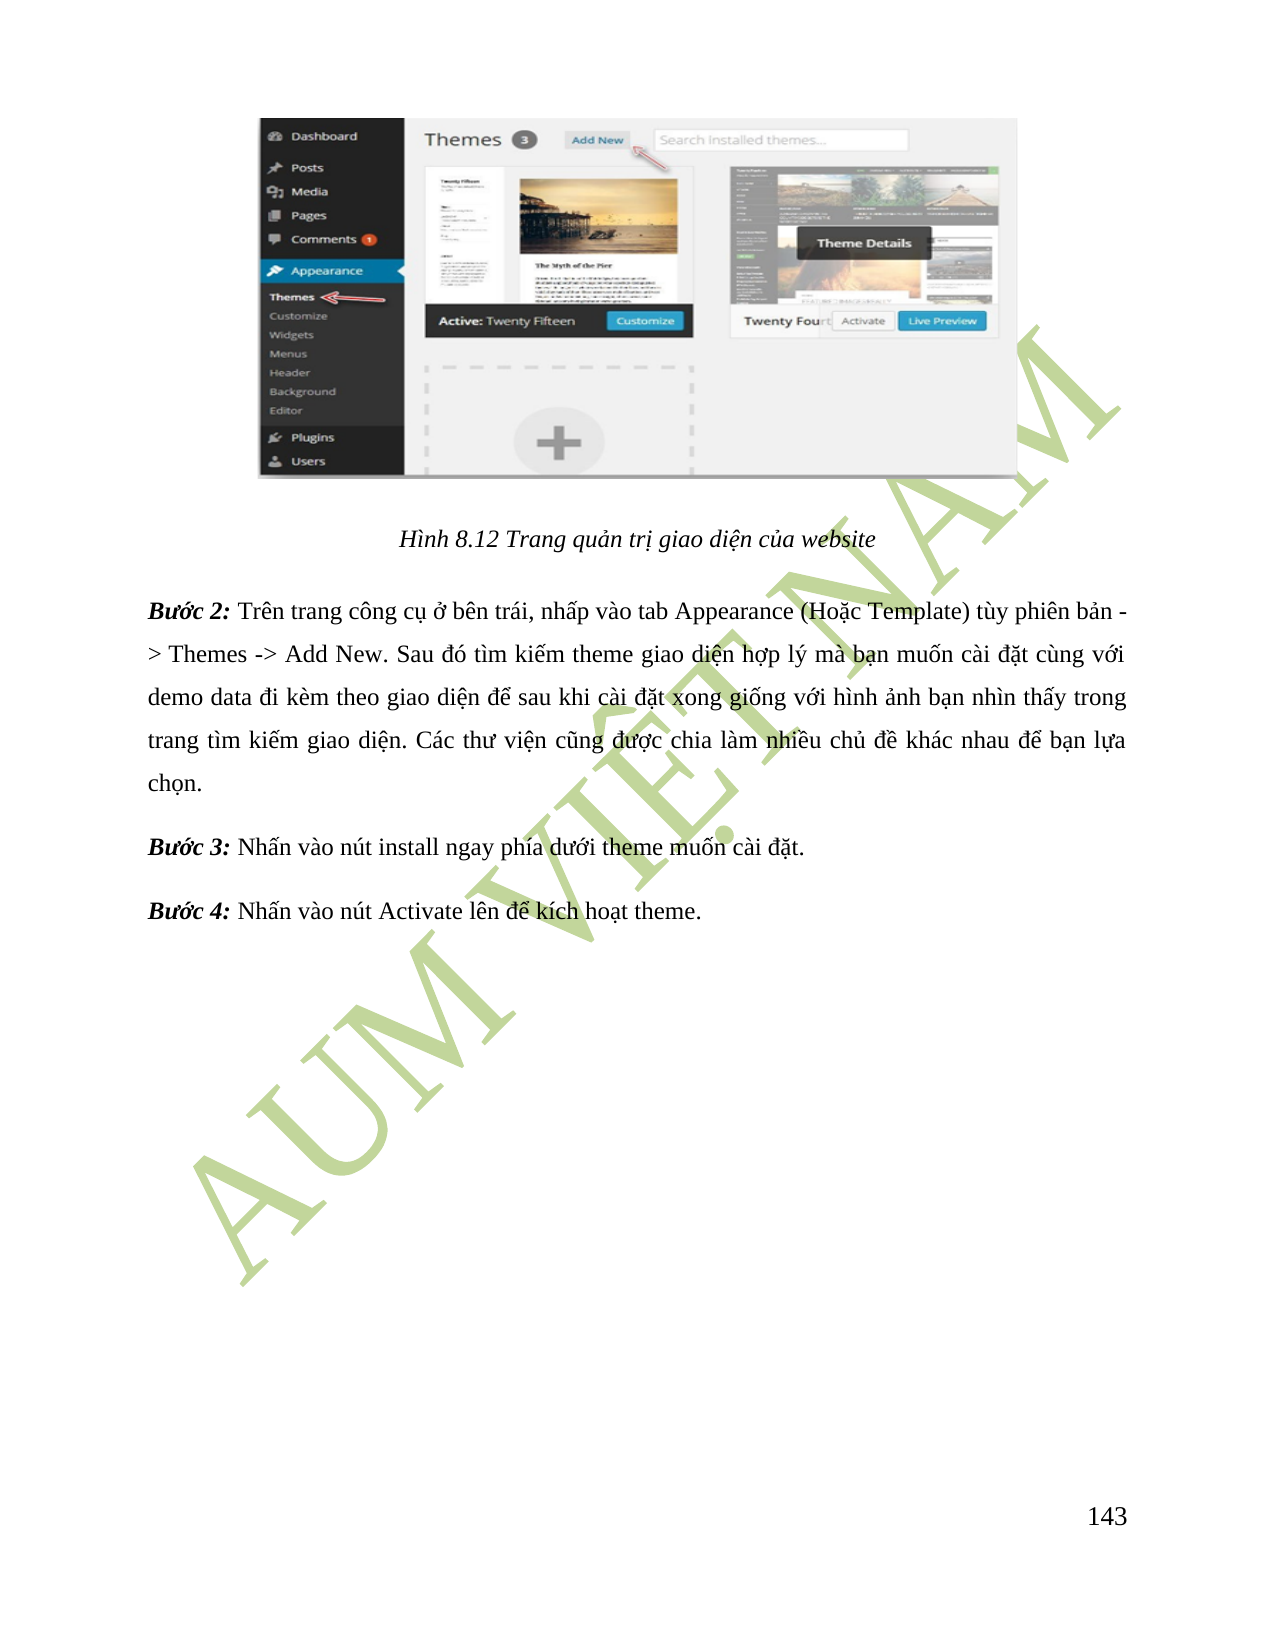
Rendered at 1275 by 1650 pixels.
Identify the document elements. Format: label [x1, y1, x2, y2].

picture [257, 118, 1018, 479]
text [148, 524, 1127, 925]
